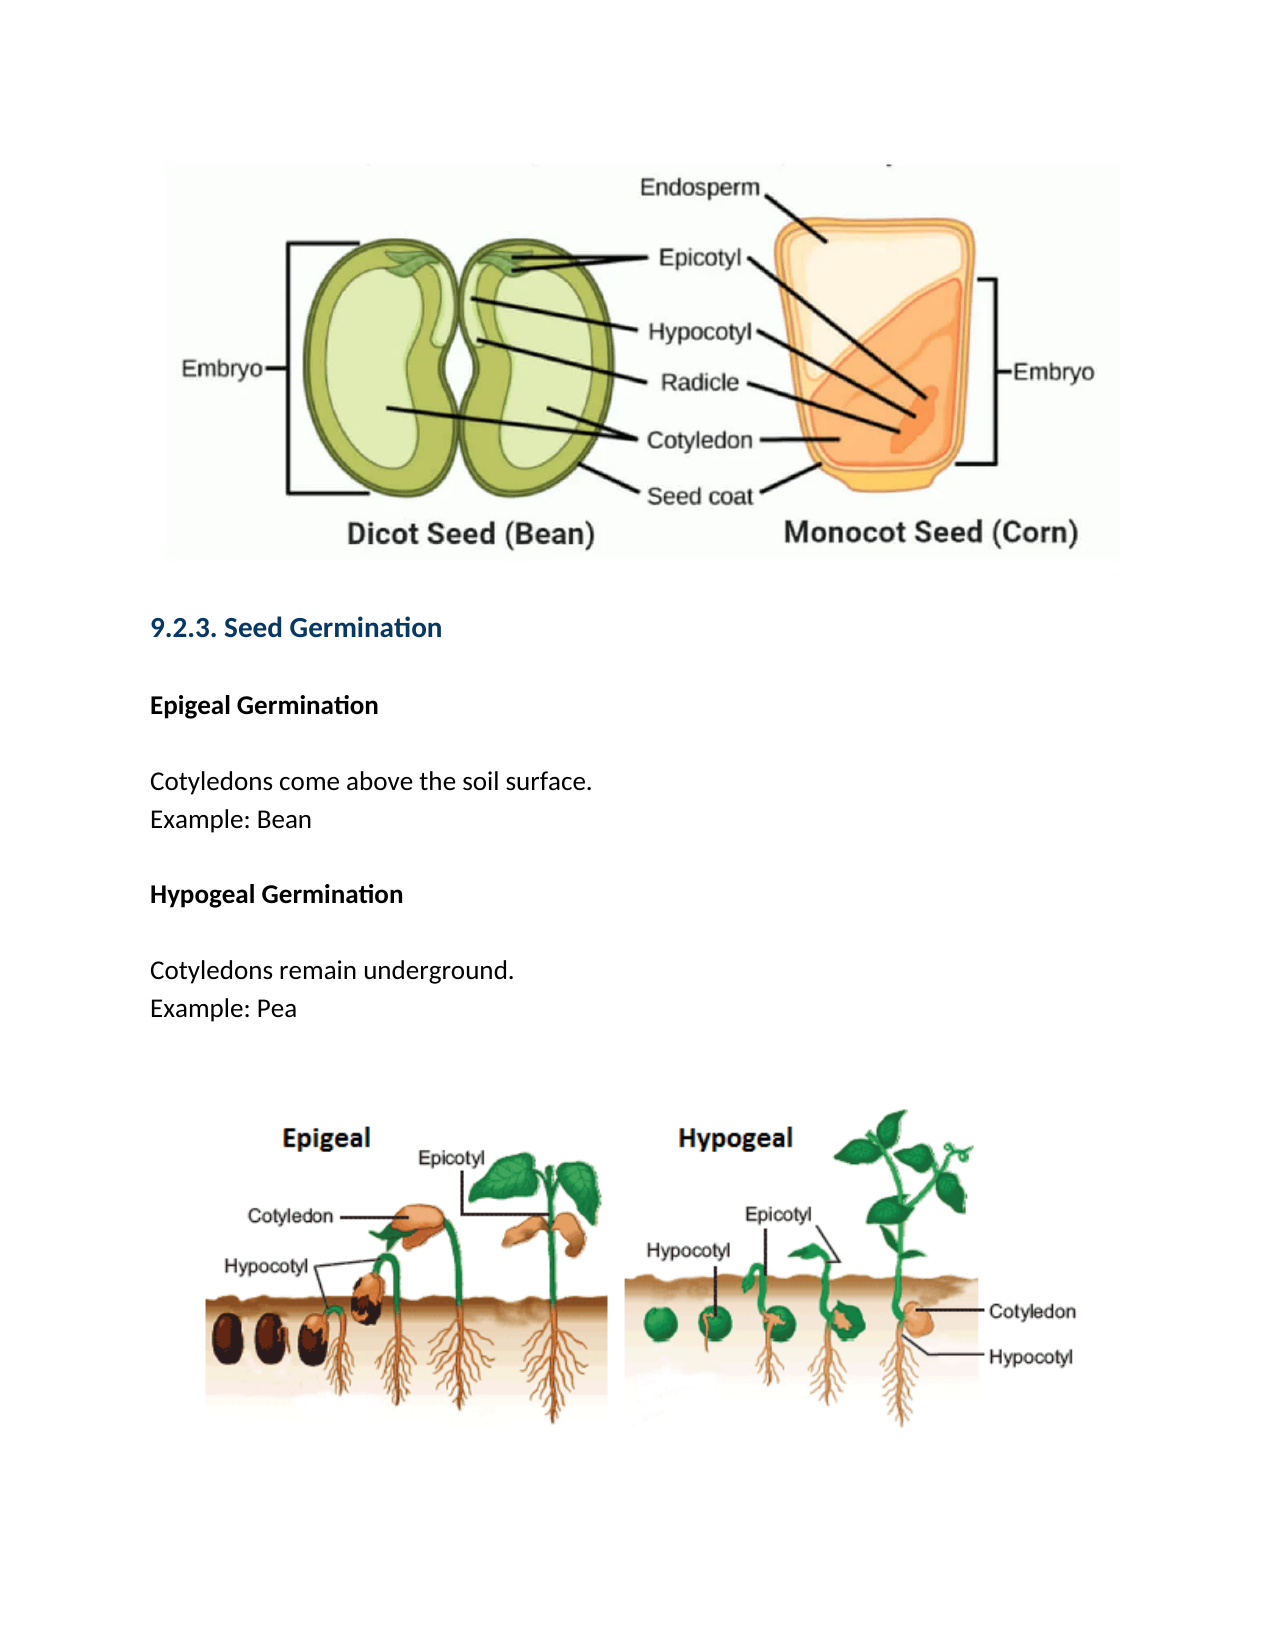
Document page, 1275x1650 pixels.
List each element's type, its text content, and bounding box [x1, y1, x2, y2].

text Cotyledons come above the soil surface. [150, 764, 1125, 797]
text Cotyledons remain underground. [150, 953, 1125, 987]
text Epigeal Germination [150, 688, 1125, 721]
text Hypogeal Germination [150, 878, 1125, 911]
text Example: Bean [150, 802, 1125, 835]
text Example: Pea [150, 991, 1125, 1024]
picture [150, 150, 1125, 568]
picture [198, 1105, 1077, 1431]
text 9.2.3. Seed Germination [150, 609, 1125, 645]
